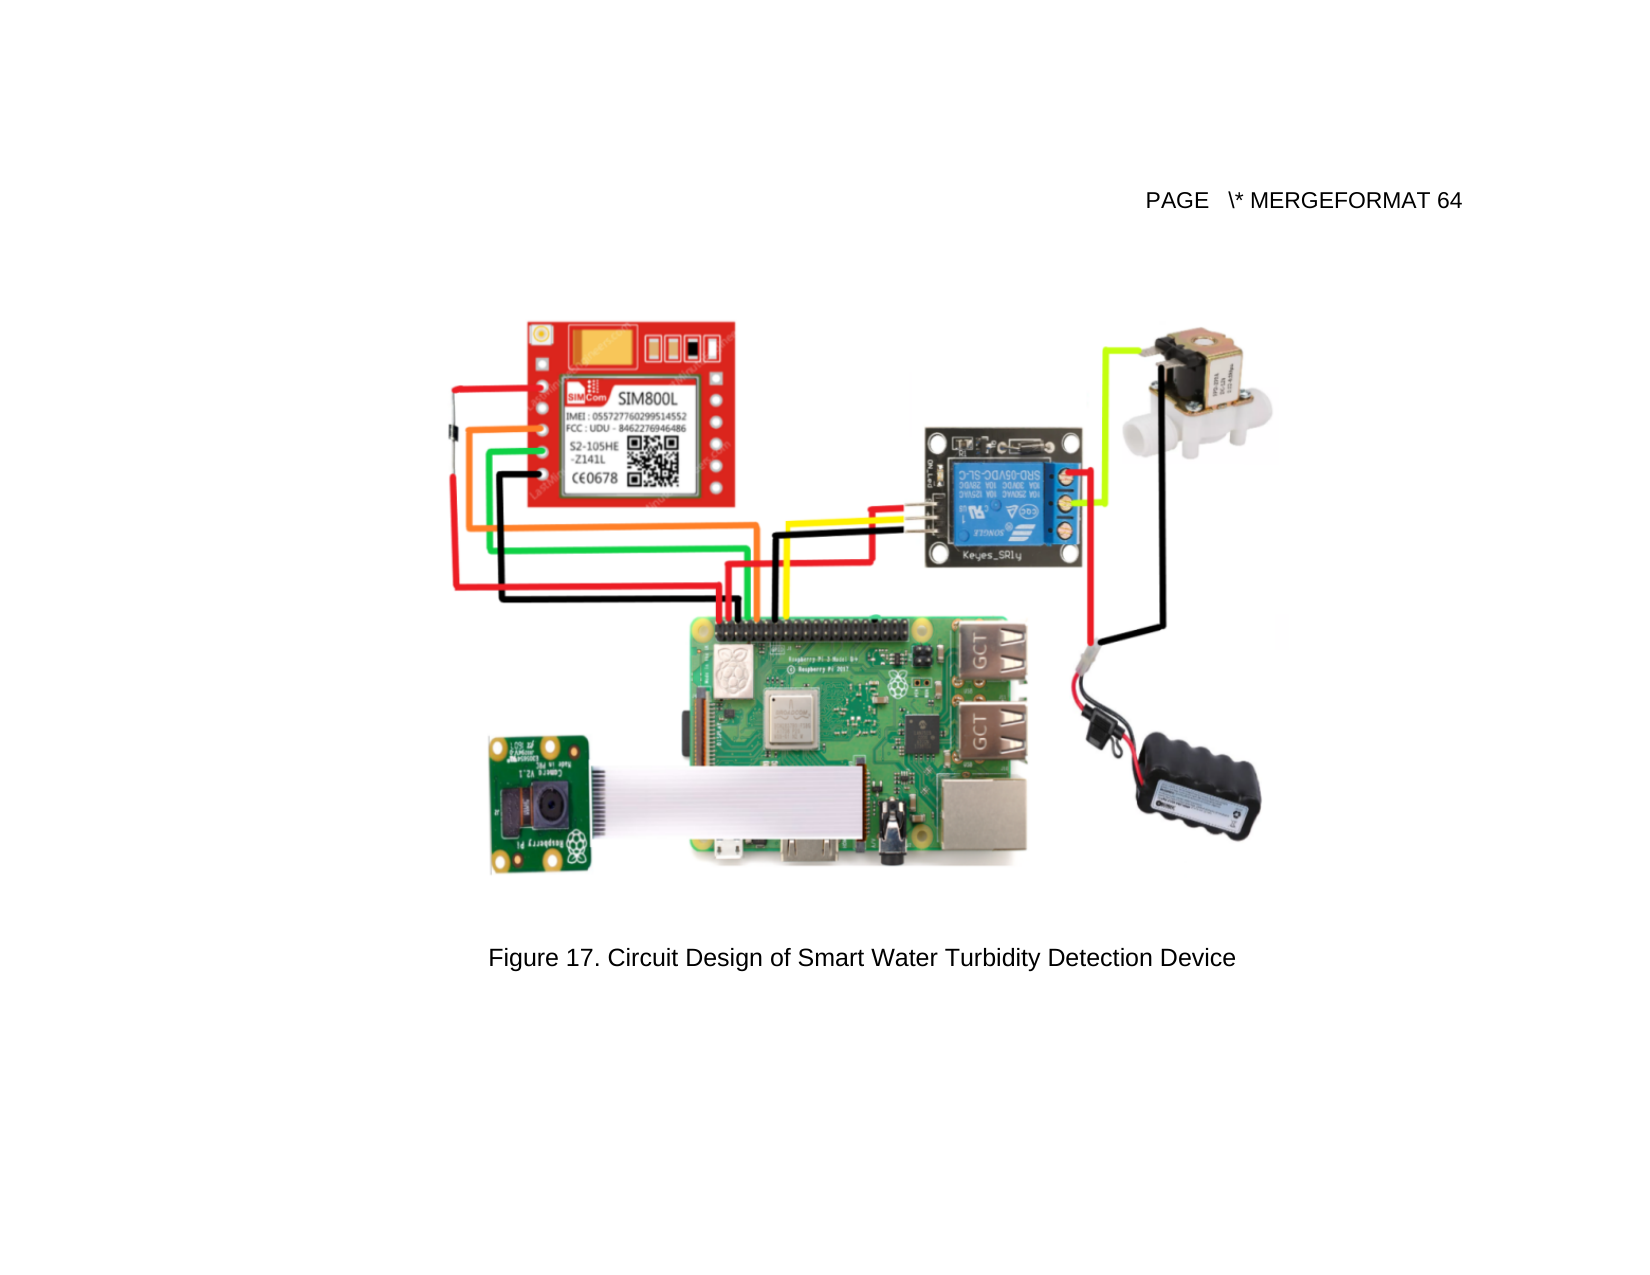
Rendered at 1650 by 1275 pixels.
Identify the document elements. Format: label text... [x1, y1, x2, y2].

picture [422, 270, 1303, 917]
text Figure 17. Circuit Design of Smart Water Turbidity Detection Device [262, 943, 1462, 972]
